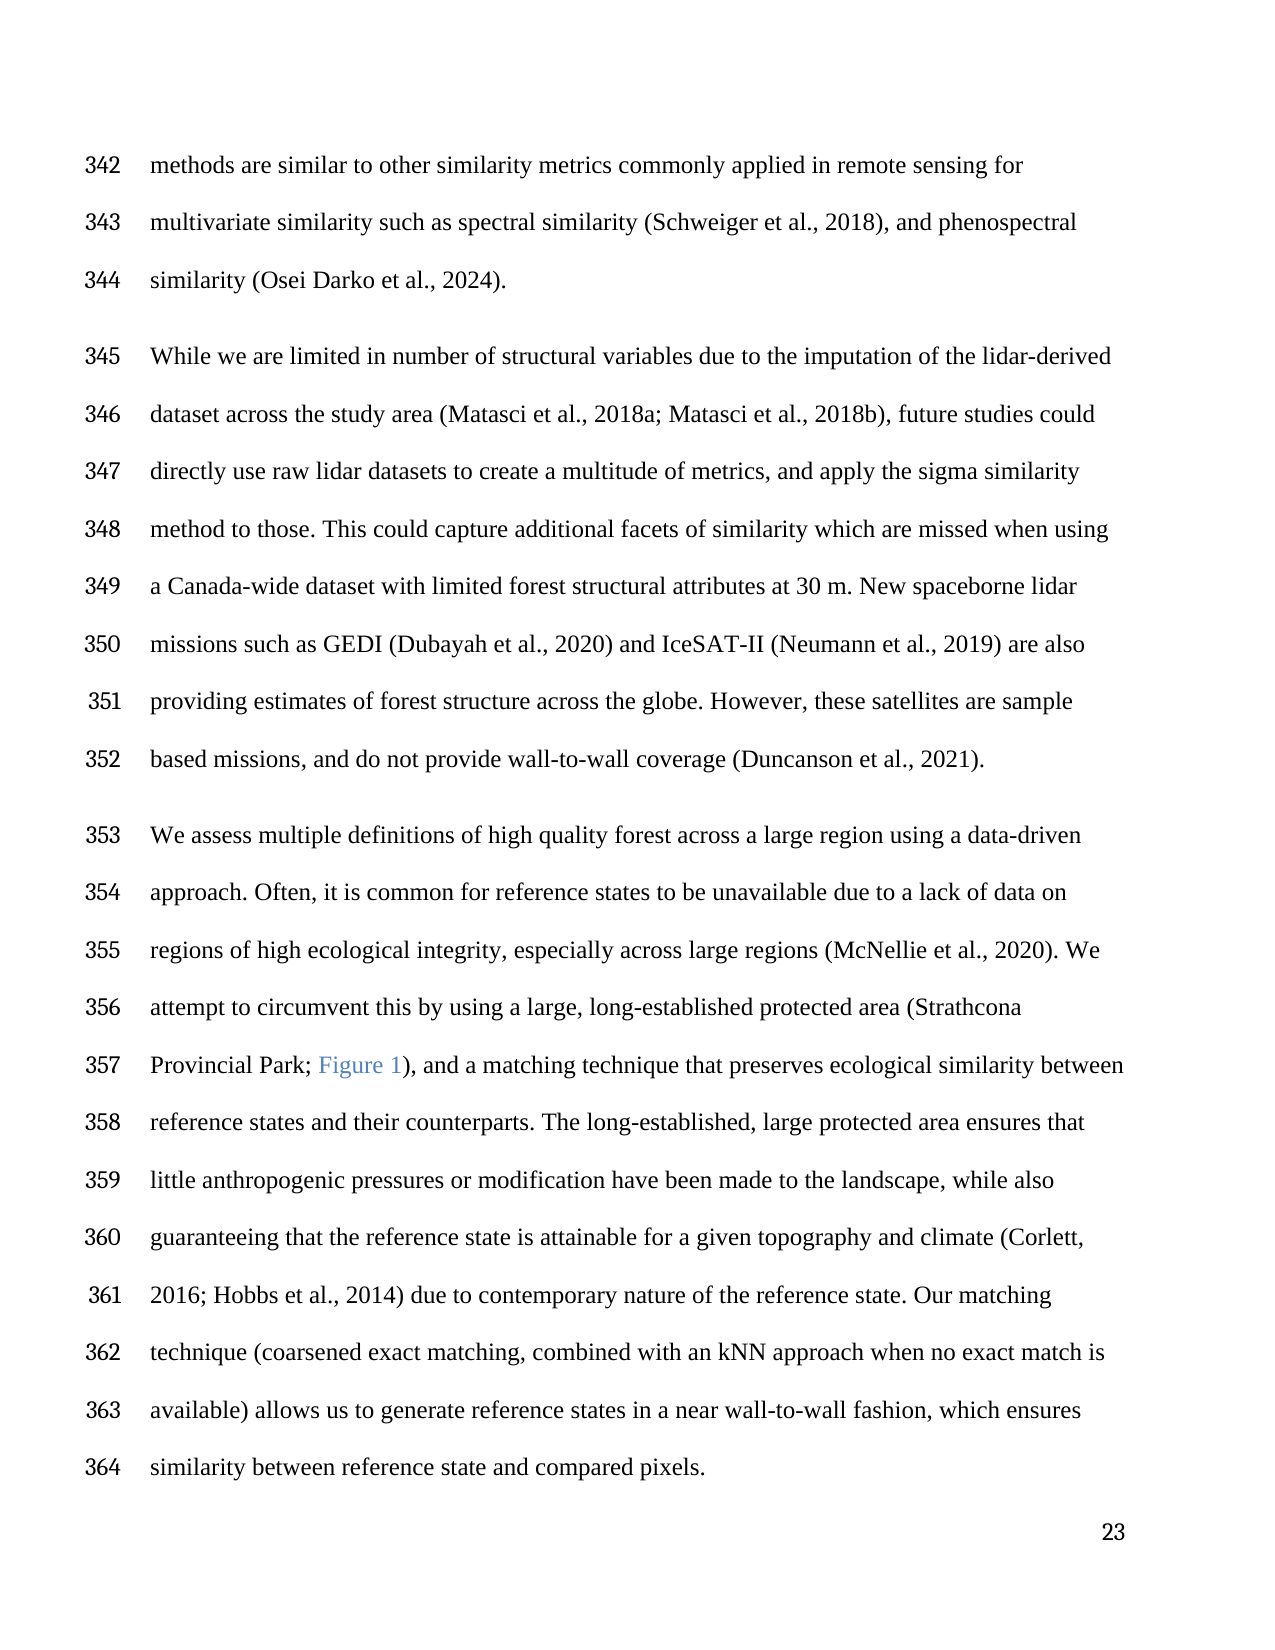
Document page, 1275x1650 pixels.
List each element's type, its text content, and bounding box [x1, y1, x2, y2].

text While we are limited in number of structural variables due to the imputation of the lidar-derived dataset across the study area (Matasci et al., 2018a; Matasci et al., 2018b), future studies could directly use raw lidar datasets to create a multitude of metrics, and apply the sigma similarity method to those. This could capture additional facets of similarity which are missed when using a Canada-wide dataset with limited forest structural attributes at 30 m. New spaceborne lidar missions such as GEDI (Dubayah et al., 2020) and IceSAT-II (Neumann et al., 2019) are also providing estimates of forest structure across the globe. However, these satellites are sample based missions, and do not provide wall-to-wall coverage (Duncanson et al., 2021). [150, 341, 1125, 772]
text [150, 150, 1125, 294]
text We assess multiple definitions of high quality forest across a large region using a data-driven approach. Often, it is common for reference states to be unavailable due to a lack of data on regions of high ecological integrity, especially across large regions (McNellie et al., 2020). We attempt to circumvent this by using a large, long-established protected area (Strathcona Provincial Park; Figure 1), and a matching technique that preserves ecological similarity between reference states and their counterparts. The long-established, large protected area ensures that little anthropogenic pressures or modification have been made to the landscape, while also guaranteeing that the reference state is attainable for a given topography and climate (Corlett, 2016; Hobbs et al., 2014) due to contemporary nature of the reference state. Our matching technique (coarsened exact matching, combined with an kNN approach when no exact match is available) allows us to generate reference states in a near wall-to-wall fashion, which ensures similarity between reference state and compared pixels. [150, 820, 1125, 1481]
